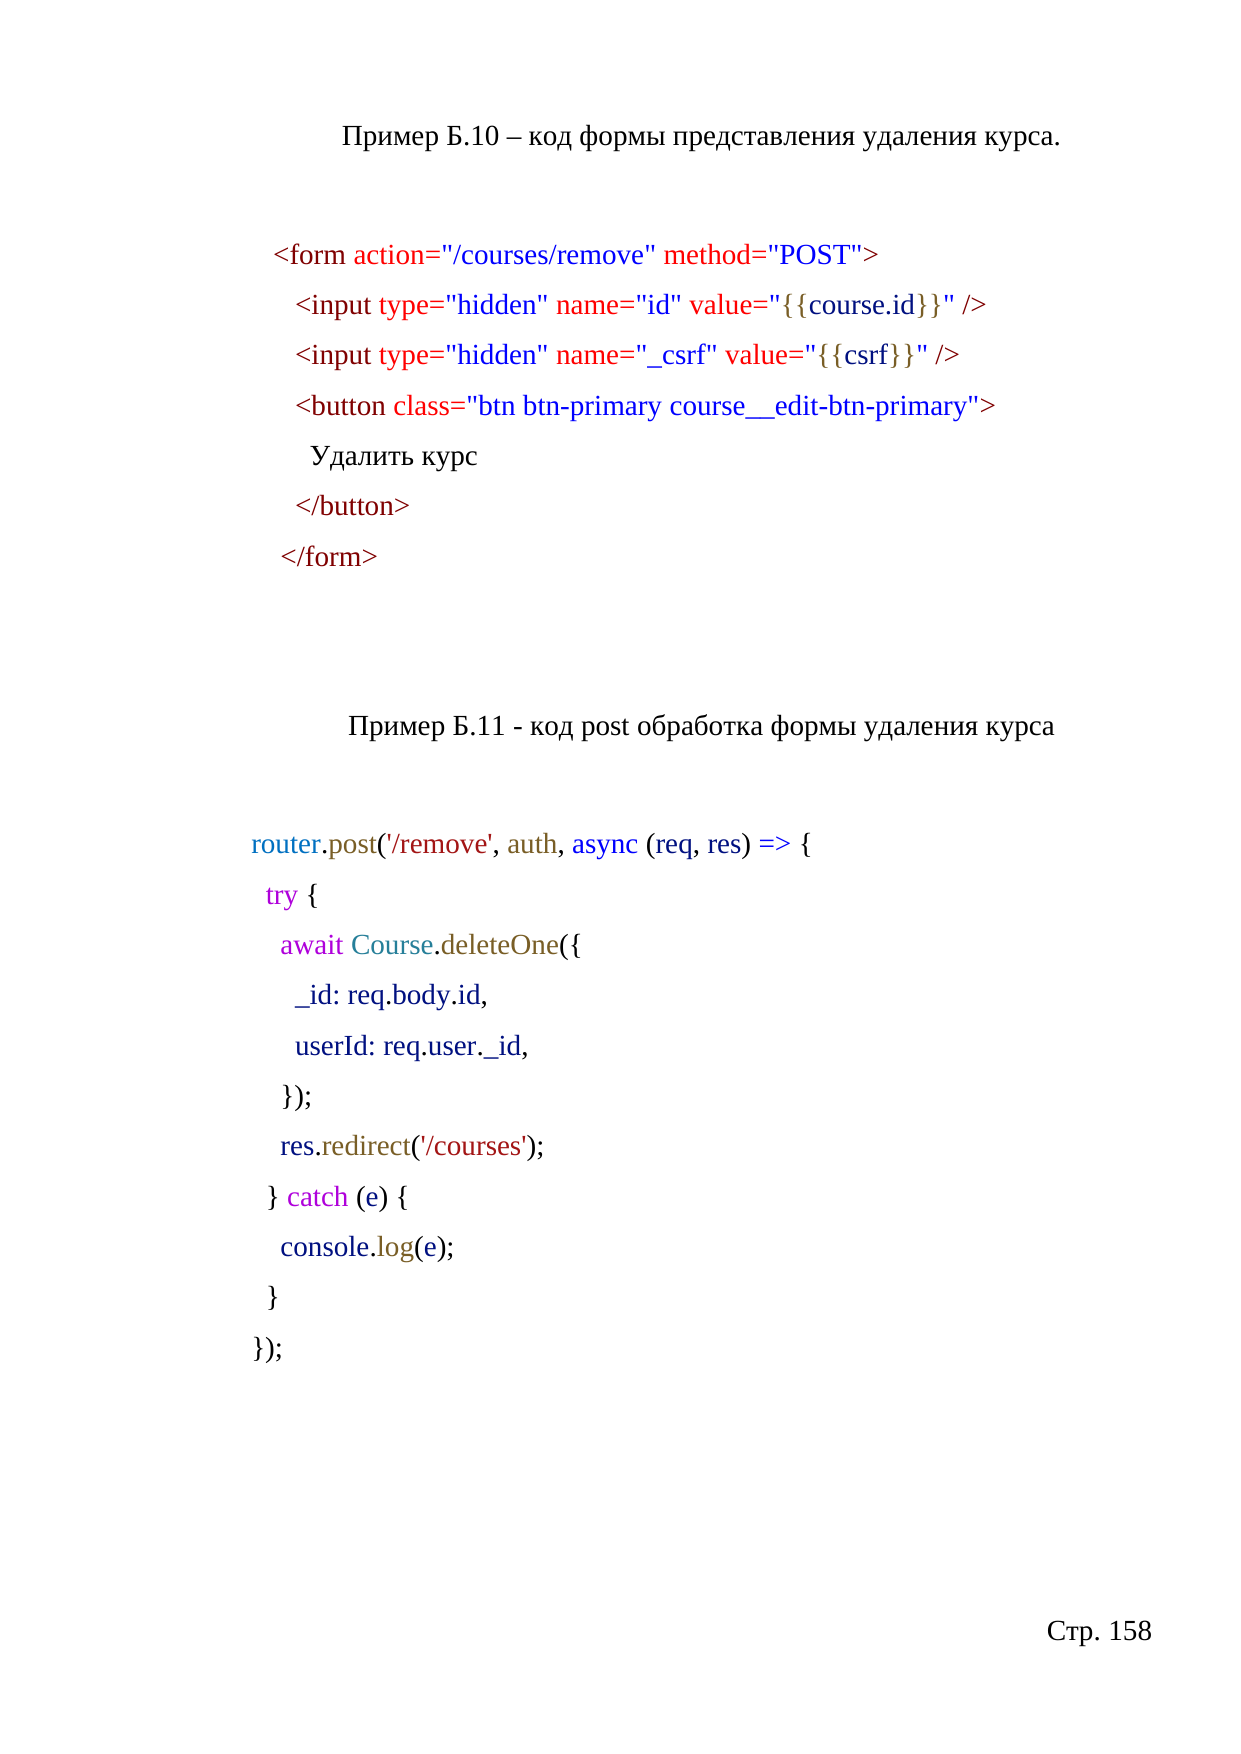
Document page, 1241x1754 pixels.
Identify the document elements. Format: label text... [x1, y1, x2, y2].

text }); [177, 1078, 1152, 1112]
text } catch (e) { [177, 1179, 1152, 1212]
text </button> [177, 488, 1152, 522]
text <button class="btn btn-primary course__edit-btn-primary"> [177, 388, 1152, 421]
text } [177, 1279, 1152, 1313]
text Пример Б.11 - код post обработка формы удаления курса [177, 708, 1152, 741]
text }); [177, 1330, 1152, 1363]
text userId: req.user._id, [177, 1028, 1152, 1061]
text Удалить курс [177, 438, 1152, 472]
text <form action="/courses/remove" method="POST"> [177, 237, 1152, 270]
text console.log(e); [177, 1229, 1152, 1263]
text try { [177, 877, 1152, 910]
text <input type="hidden" name="_csrf" value="{{csrf}}" /> [177, 337, 1152, 371]
text _id: req.body.id, [177, 977, 1152, 1011]
text Пример Б.10 – код формы представления удаления курса. [177, 118, 1152, 152]
text res.redirect('/courses'); [177, 1128, 1152, 1162]
text router.post('/remove', auth, async (req, res) => { [177, 827, 1152, 860]
text <input type="hidden" name="id" value="{{course.id}}" /> [177, 287, 1152, 321]
text </form> [177, 539, 1152, 572]
text await Course.deleteOne({ [177, 927, 1152, 961]
